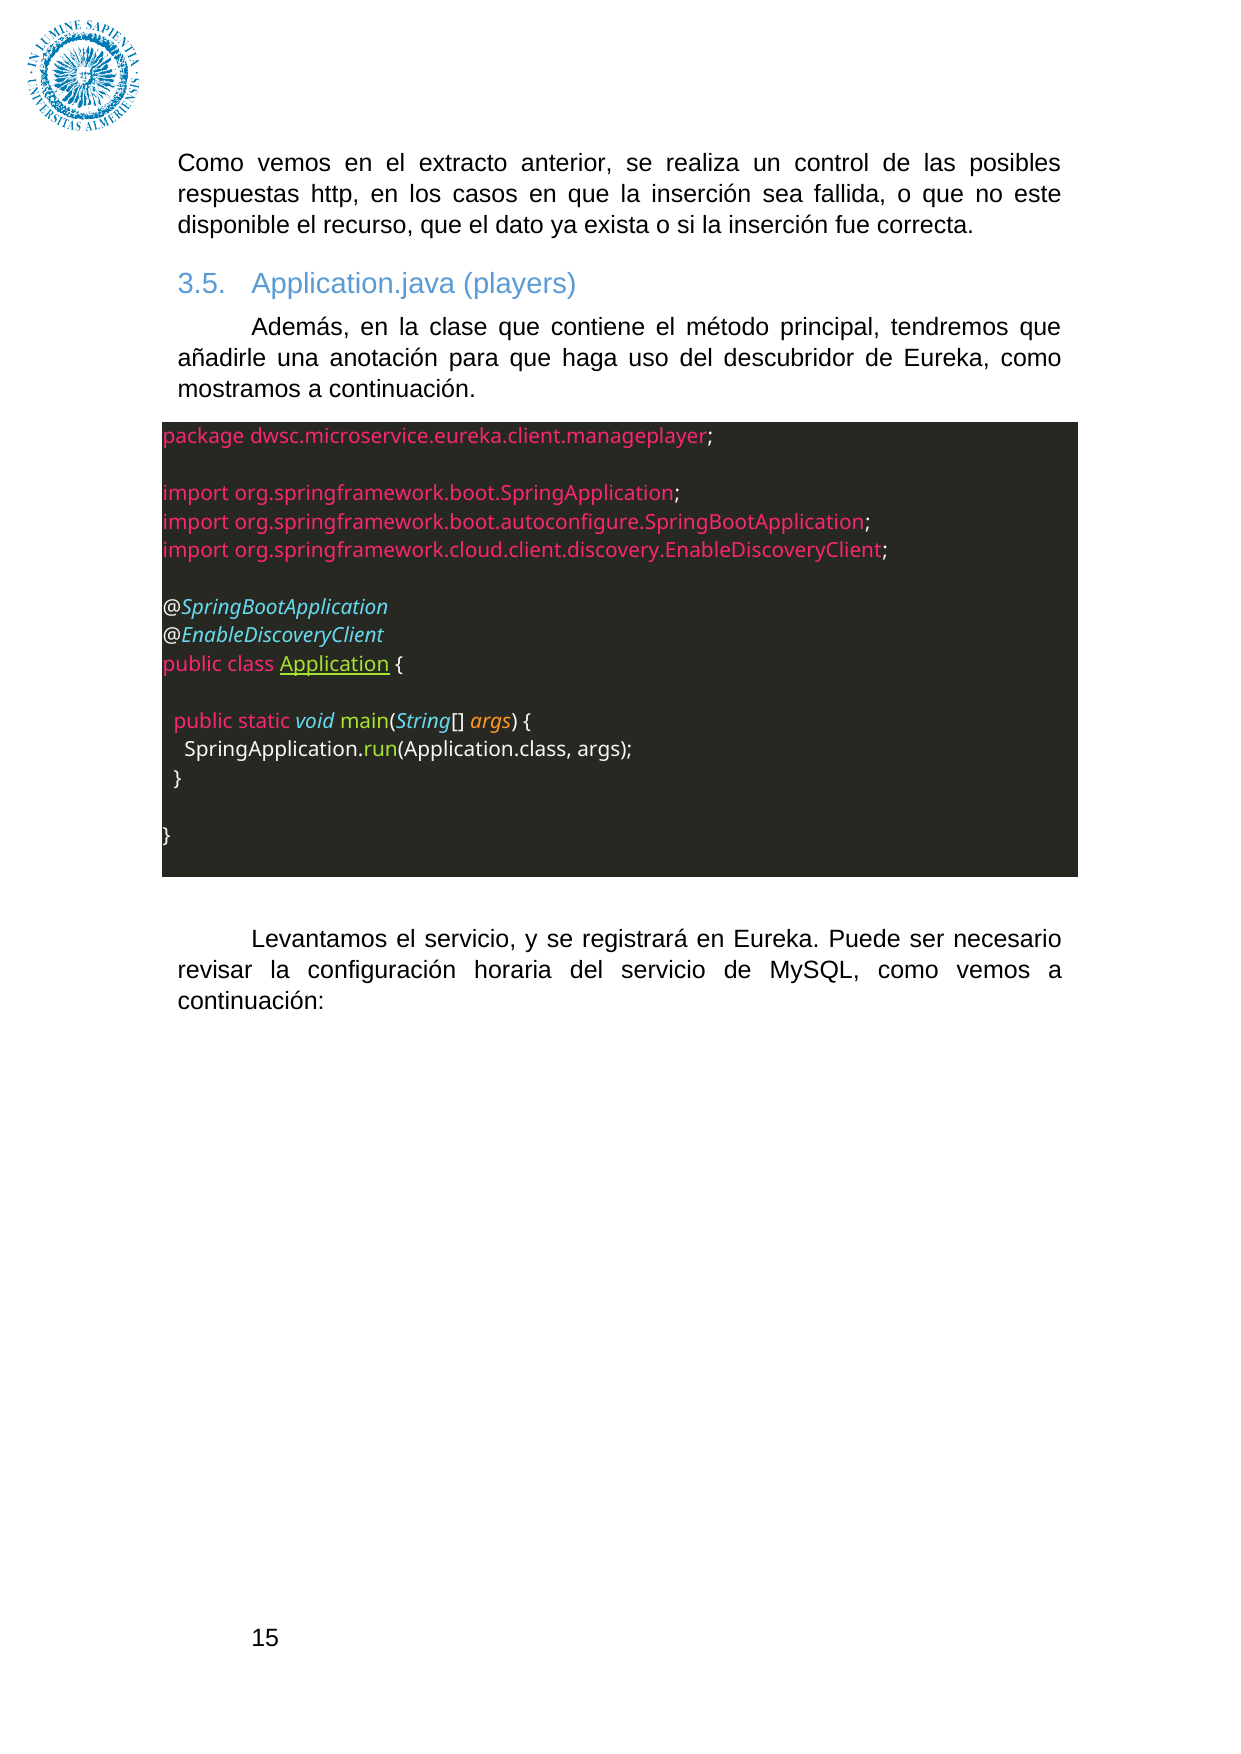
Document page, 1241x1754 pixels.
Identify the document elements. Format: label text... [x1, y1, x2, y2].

text package dwsc.microservice.eureka.client.manageplayer; [162, 422, 1078, 450]
text Levantamos el servicio, y se registrará en Eureka. Puede ser necesario revisar la configuración horaria del servicio de MySQL, como vemos a continuación: [177, 924, 1063, 1015]
text Además, en la clase que contiene el método principal, tendremos que añadirle una anotación para que haga uso del descubridor de Eureka, como mostramos a continuación. [177, 312, 1063, 403]
text } [162, 820, 1078, 848]
text public static void main(String[] args) { [162, 706, 1078, 734]
text @SpringBootApplication [162, 592, 1078, 621]
text import org.springframework.boot.SpringApplication; [162, 478, 1078, 507]
text @EnableDiscoveryClient [162, 621, 1078, 649]
text SpringApplication.run(Application.class, args); [162, 734, 1078, 763]
text Como vemos en el extracto anterior, se realiza un control de las posibles respuestas http, en los casos en que la inserción sea fallida, o que no este disponible el recurso, que el dato ya exista o si la inserción fue correcta. [177, 148, 1063, 238]
text public class Application { [162, 649, 1078, 677]
subtitle Application.java (players) [177, 266, 1063, 299]
text import org.springframework.boot.autoconfigure.SpringBootApplication; [162, 507, 1078, 535]
text } [162, 763, 1078, 791]
picture [27, 20, 140, 131]
text import org.springframework.cloud.client.discovery.EnableDiscoveryClient; [162, 535, 1078, 564]
